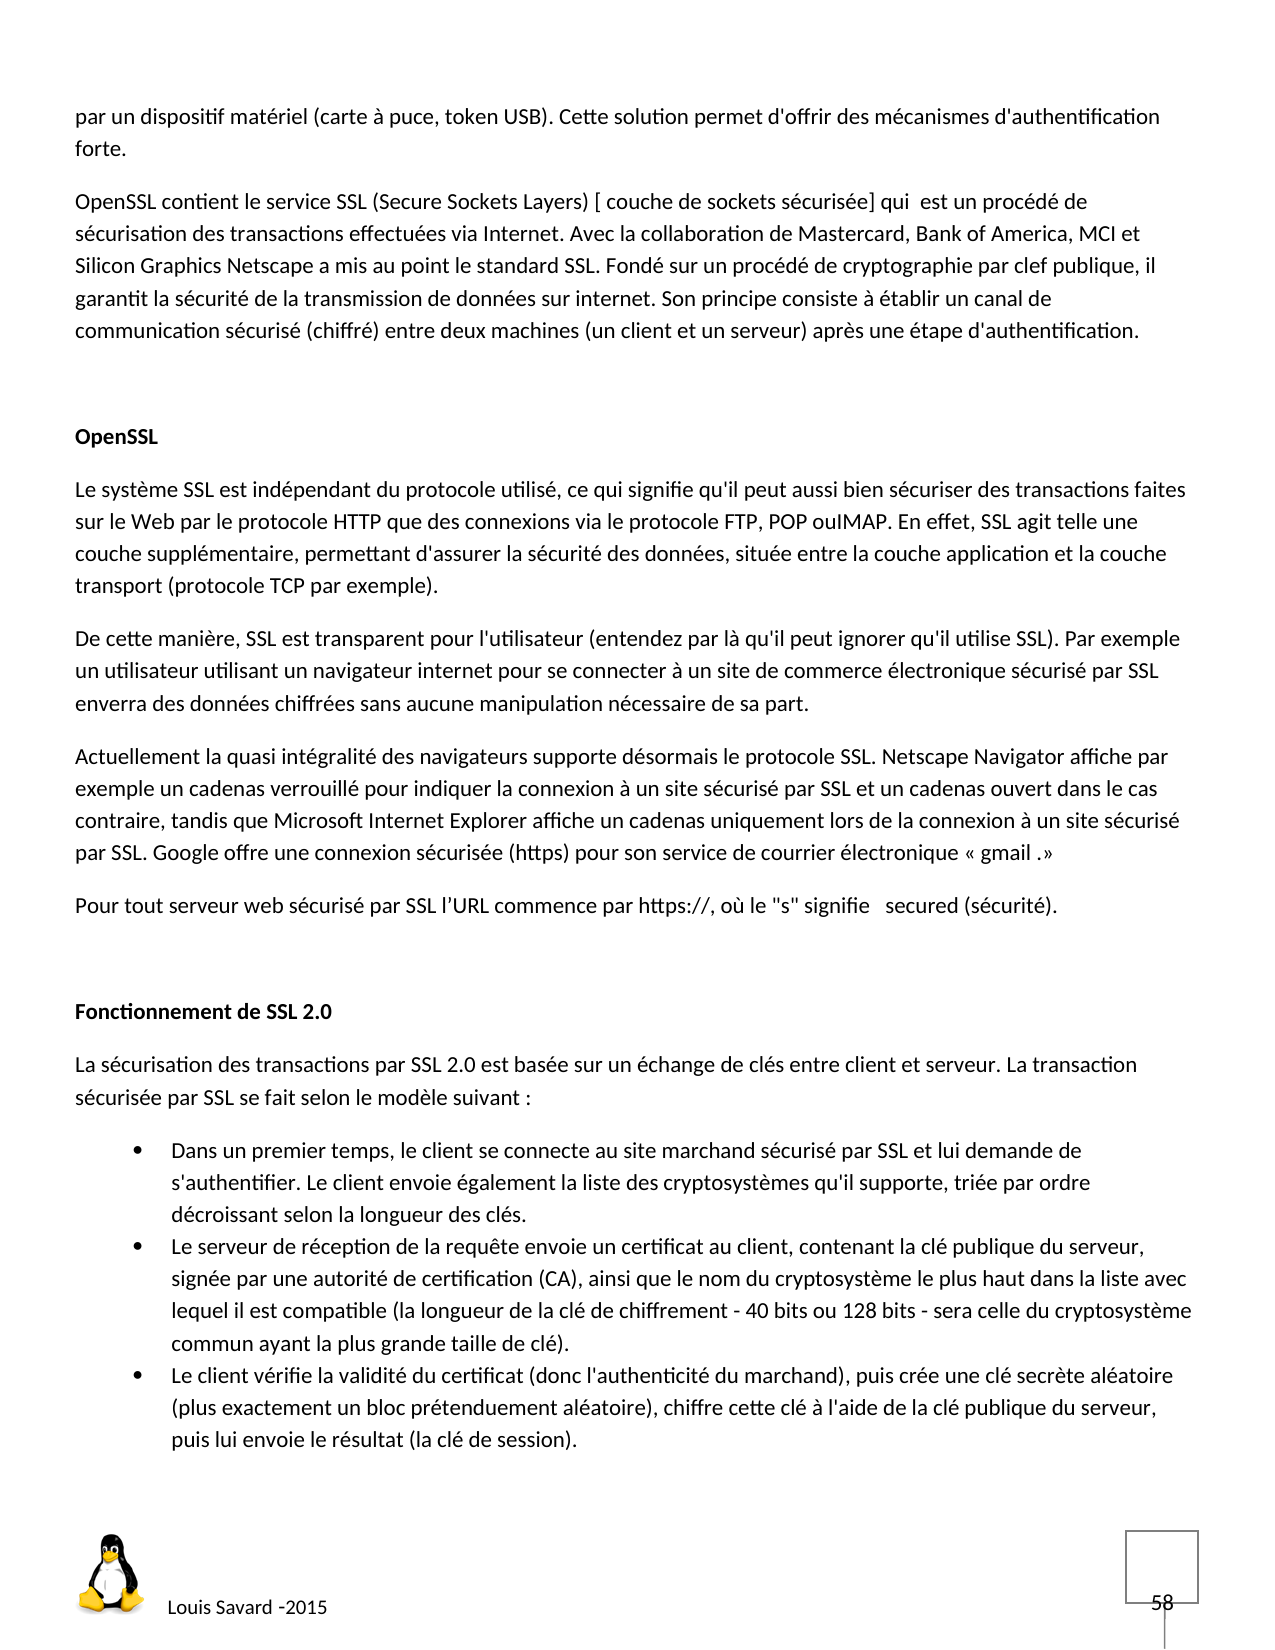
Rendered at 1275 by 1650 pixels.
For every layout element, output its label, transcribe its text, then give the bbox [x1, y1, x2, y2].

text De cette manière, SSL est transparent pour l'utilisateur (entendez par là qu'il peut ignorer qu'il utilise SSL). Par exemple un utilisateur utilisant un navigateur internet pour se connecter à un site de commerce électronique sécurisé par SSL enverra des données chiffrées sans aucune manipulation nécessaire de sa part. [75, 624, 1200, 717]
picture [75, 1530, 147, 1615]
text Pour tout serveur web sécurisé par SSL l’URL commence par https://, où le "s" signifie secured (sécurité). [75, 891, 1200, 919]
text OpenSSL contient le service SSL (Secure Sockets Layers) [ couche de sockets sécurisée] qui est un procédé de sécurisation des transactions effectuées via Internet. Avec la collaboration de Mastercard, Bank of America, MCI et Silicon Graphics Netscape a mis au point le standard SSL. Fondé sur un procédé de cryptographie par clef publique, il garantit la sécurité de la transmission de données sur internet. Son principe consiste à établir un canal de communication sécurisé (chiffré) entre deux machines (un client et un serveur) après une étape d'authentification. [75, 187, 1200, 344]
list Dans un premier temps, le client se connecte au site marchand sécurisé par SSL et lui demande de s'authentifier. Le client envoie également la liste des cryptosystèmes qu'il supporte, triée par ordre décroissant selon la longueur des clés. [134, 1136, 1200, 1228]
text Actuellement la quasi intégralité des navigateurs supporte désormais le protocole SSL. Netscape Navigator affiche par exemple un cadenas verrouillé pour indiquer la connexion à un site sécurisé par SSL et un cadenas ouvert dans le cas contraire, tandis que Microsoft Internet Explorer affiche un cadenas uniquement lors de la connexion à un site sécurisé par SSL. Google offre une connexion sécurisée (https) pour son service de courrier électronique « gmail .» [75, 742, 1200, 866]
text La sécurisation des transactions par SSL 2.0 est basée sur un échange de clés entre client et serveur. La transaction sécurisée par SSL se fait selon le modèle suivant : [75, 1051, 1200, 1111]
text OpenSSL [75, 422, 1200, 450]
text Le système SSL est indépendant du protocole utilisé, ce qui signifie qu'il peut aussi bien sécuriser des transactions faites sur le Web par le protocole HTTP que des connexions via le protocole FTP, POP ouIMAP. En effet, SSL agit telle une couche supplémentaire, permettant d'assurer la sécurité des données, située entre la couche application et la couche transport (protocole TCP par exemple). [75, 475, 1200, 599]
text Fonctionnement de SSL 2.0 [75, 997, 1200, 1026]
list Le serveur de réception de la requête envoie un certificat au client, contenant la clé publique du serveur, signée par une autorité de certification (CA), ainsi que le nom du cryptosystème le plus haut dans la liste avec lequel il est compatible (la longueur de la clé de chiffrement - 40 bits ou 128 bits - sera celle du cryptosystème commun ayant la plus grande taille de clé). [134, 1232, 1200, 1357]
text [75, 102, 1200, 162]
list Le client vérifie la validité du certificat (donc l'authenticité du marchand), puis crée une clé secrète aléatoire (plus exactement un bloc prétenduement aléatoire), chiffre cette clé à l'aide de la clé publique du serveur, puis lui envoie le résultat (la clé de session). [134, 1361, 1200, 1453]
